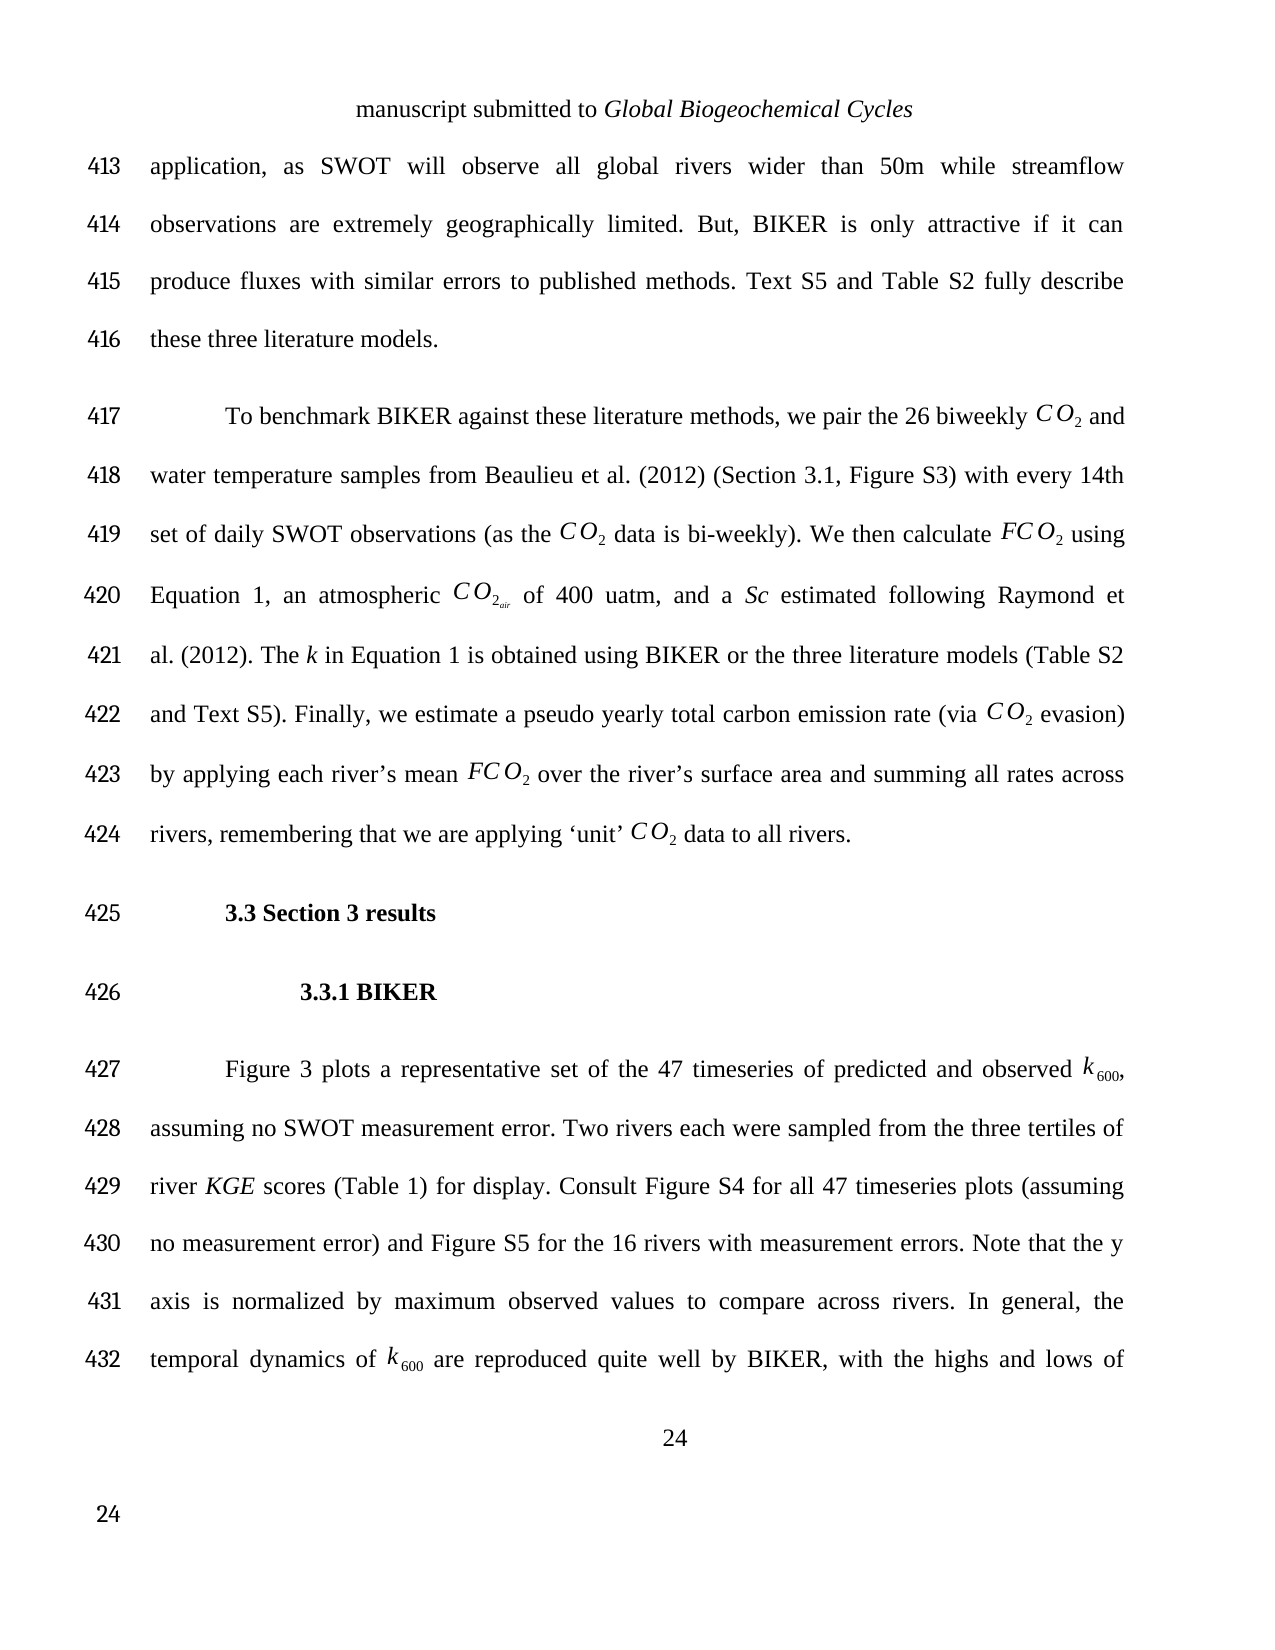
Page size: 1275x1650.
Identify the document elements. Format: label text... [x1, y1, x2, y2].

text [150, 1053, 1125, 1374]
subtitle 3.3.1 BIKER [225, 977, 1125, 1006]
text To benchmark BIKER against these literature methods, we pair the 26 biweekly and water temperature samples from Beaulieu et al. (2012) (Section 3.1, Figure S3) with every 14th set of daily SWOT observations (as the data is bi-weekly). We then calculate using Equation 1, an atmospheric of 400 uatm, and a Sc estimated following Raymond et al. (2012). The k in Equation 1 is obtained using BIKER or the three literature models (Table S2 and Text S5). Finally, we estimate a pseudo yearly total carbon emission rate (via evasion) by applying each river’s mean over the river’s surface area and summing all rates across rivers, remembering that we are applying ‘unit’ data to all rivers. [150, 400, 1125, 849]
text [150, 151, 1125, 352]
subtitle 3.3 Section 3 results [150, 898, 1125, 927]
